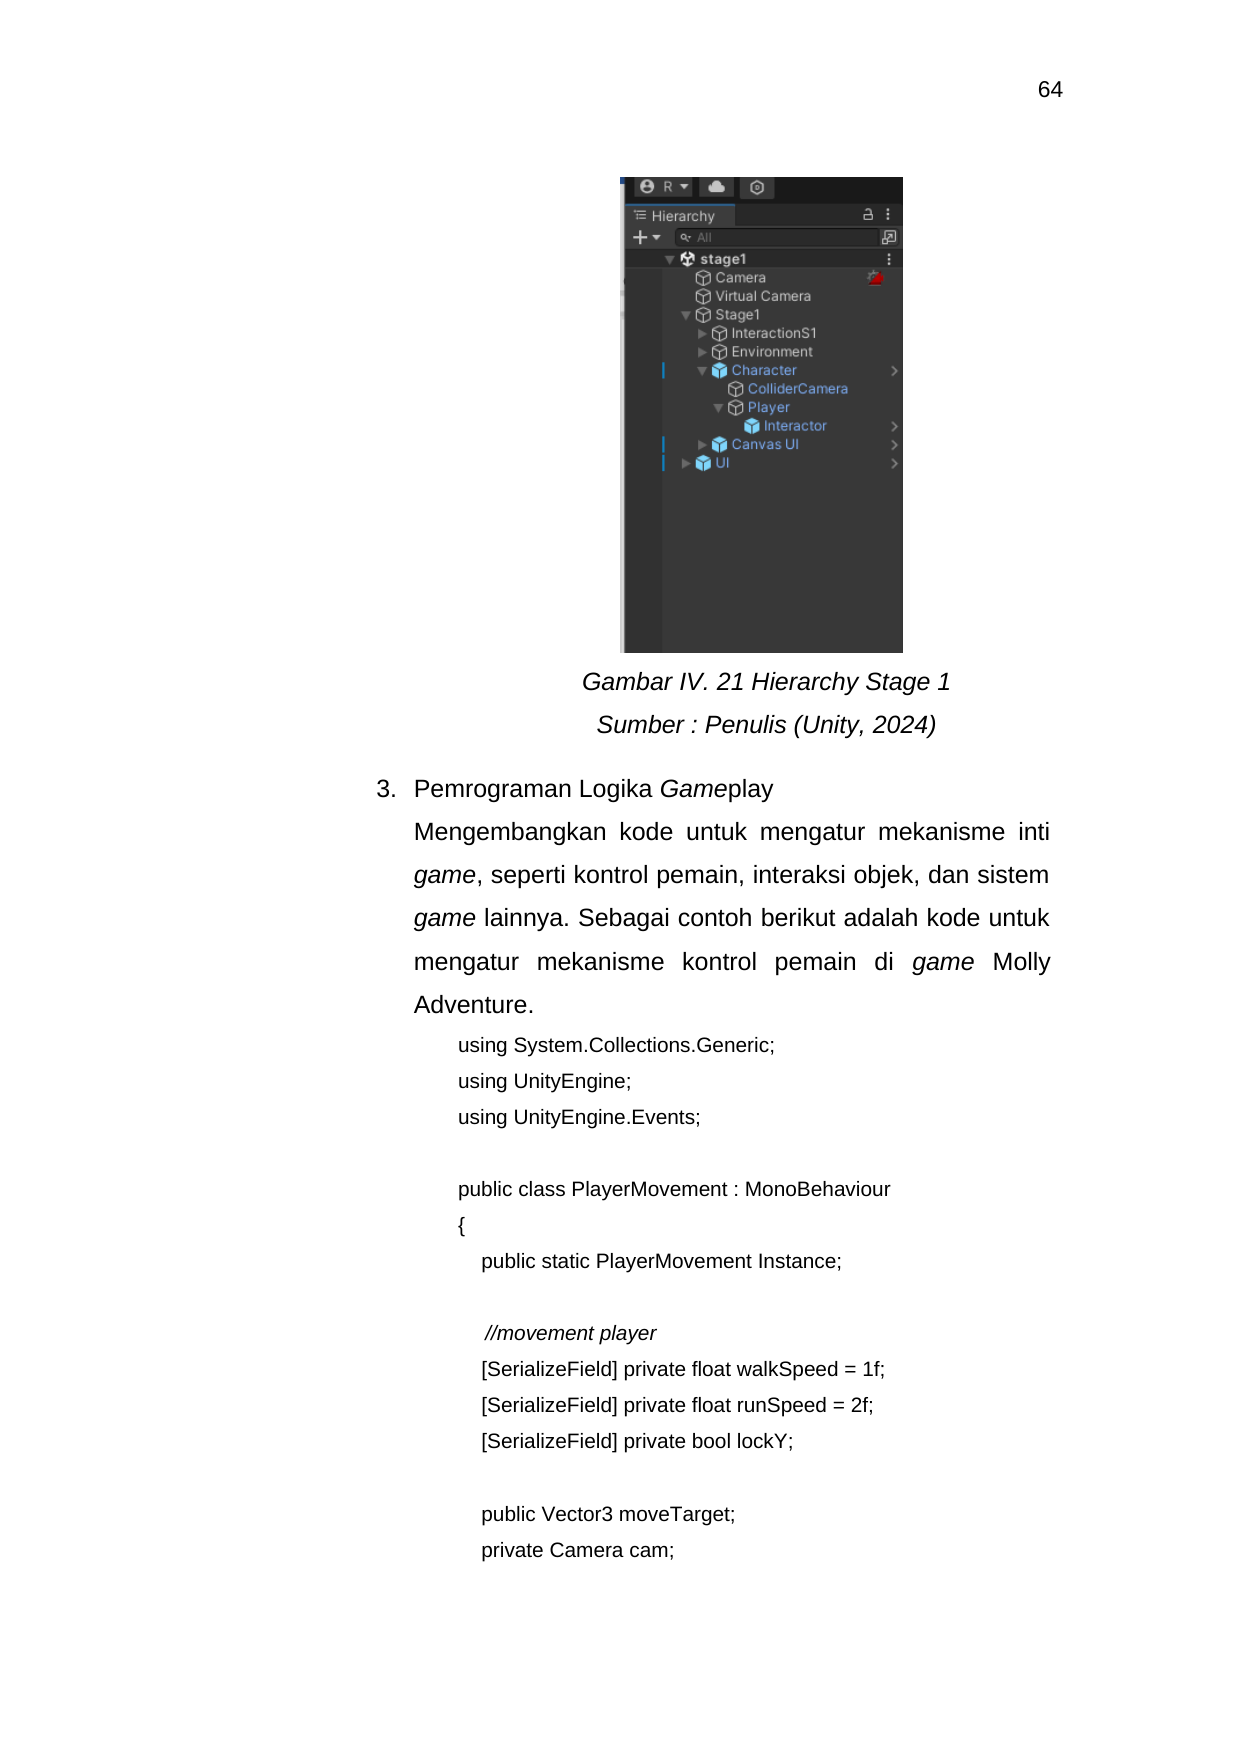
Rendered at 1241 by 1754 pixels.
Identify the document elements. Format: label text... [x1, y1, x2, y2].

list Pemrograman Logika Gameplay [376, 774, 1051, 803]
text using System.Collections.Generic; [458, 1033, 1051, 1057]
text public Vector3 moveTarget; [458, 1501, 1051, 1525]
picture [620, 177, 903, 653]
text [SerializeField] private bool lockY; [458, 1429, 1051, 1453]
text Gambar IV. 21 Hierarchy Stage 1 [472, 667, 1063, 696]
text using UnityEngine; [458, 1069, 1051, 1093]
text using UnityEngine.Events; [458, 1105, 1051, 1129]
text Mengembangkan kode untuk mengatur mekanisme inti game, seperti kontrol pemain, interaksi objek, dan sistem game lainnya. Sebagai contoh berikut adalah kode untuk mengatur mekanisme kontrol pemain di game Molly Adventure. [413, 817, 1051, 1018]
text public class PlayerMovement : MonoBehaviour [458, 1177, 1051, 1201]
text public static PlayerMovement Instance; [458, 1249, 1051, 1273]
text [SerializeField] private float runSpeed = 2f; [458, 1393, 1051, 1417]
text { [458, 1213, 1051, 1237]
text Sumber : Penulis (Unity, 2024) [472, 710, 1063, 739]
text [SerializeField] private float walkSpeed = 1f; [458, 1357, 1051, 1381]
text private Camera cam; [458, 1537, 1051, 1561]
text //movement player [458, 1321, 1051, 1345]
